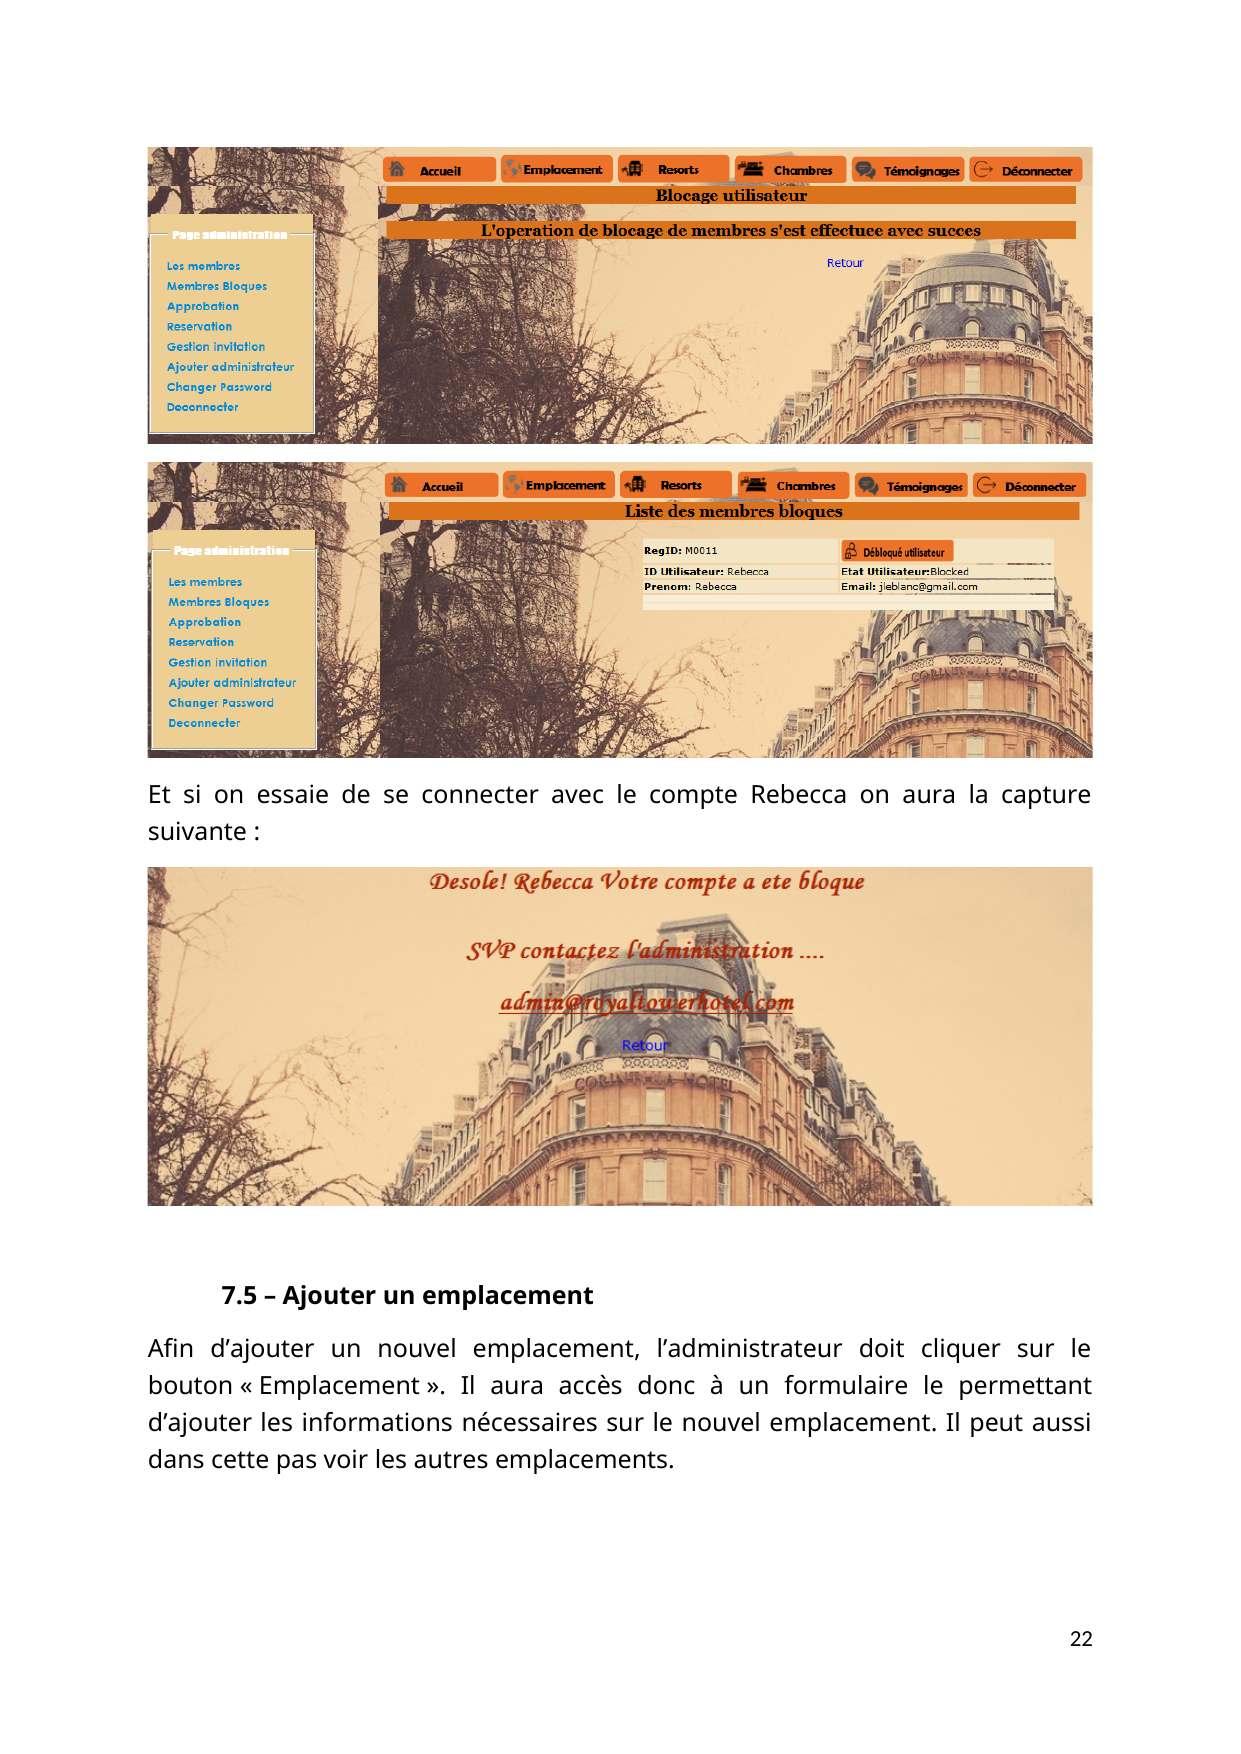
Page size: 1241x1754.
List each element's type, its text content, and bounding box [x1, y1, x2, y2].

picture [147, 462, 1093, 758]
picture [147, 147, 1093, 444]
picture [147, 867, 1093, 1206]
text Afin d’ajouter un nouvel emplacement, l’administrateur doit cliquer sur le bouton « Emplacement ». Il aura accès donc à un formulaire le permettant d’ajouter les informations nécessaires sur le nouvel emplacement. Il peut aussi dans cette pas voir les autres emplacements. [148, 1331, 1093, 1475]
text Et si on essaie de se connecter avec le compte Rebecca on aura la capture suivante : [148, 777, 1093, 848]
list – Ajouter un emplacement [221, 1278, 1093, 1312]
